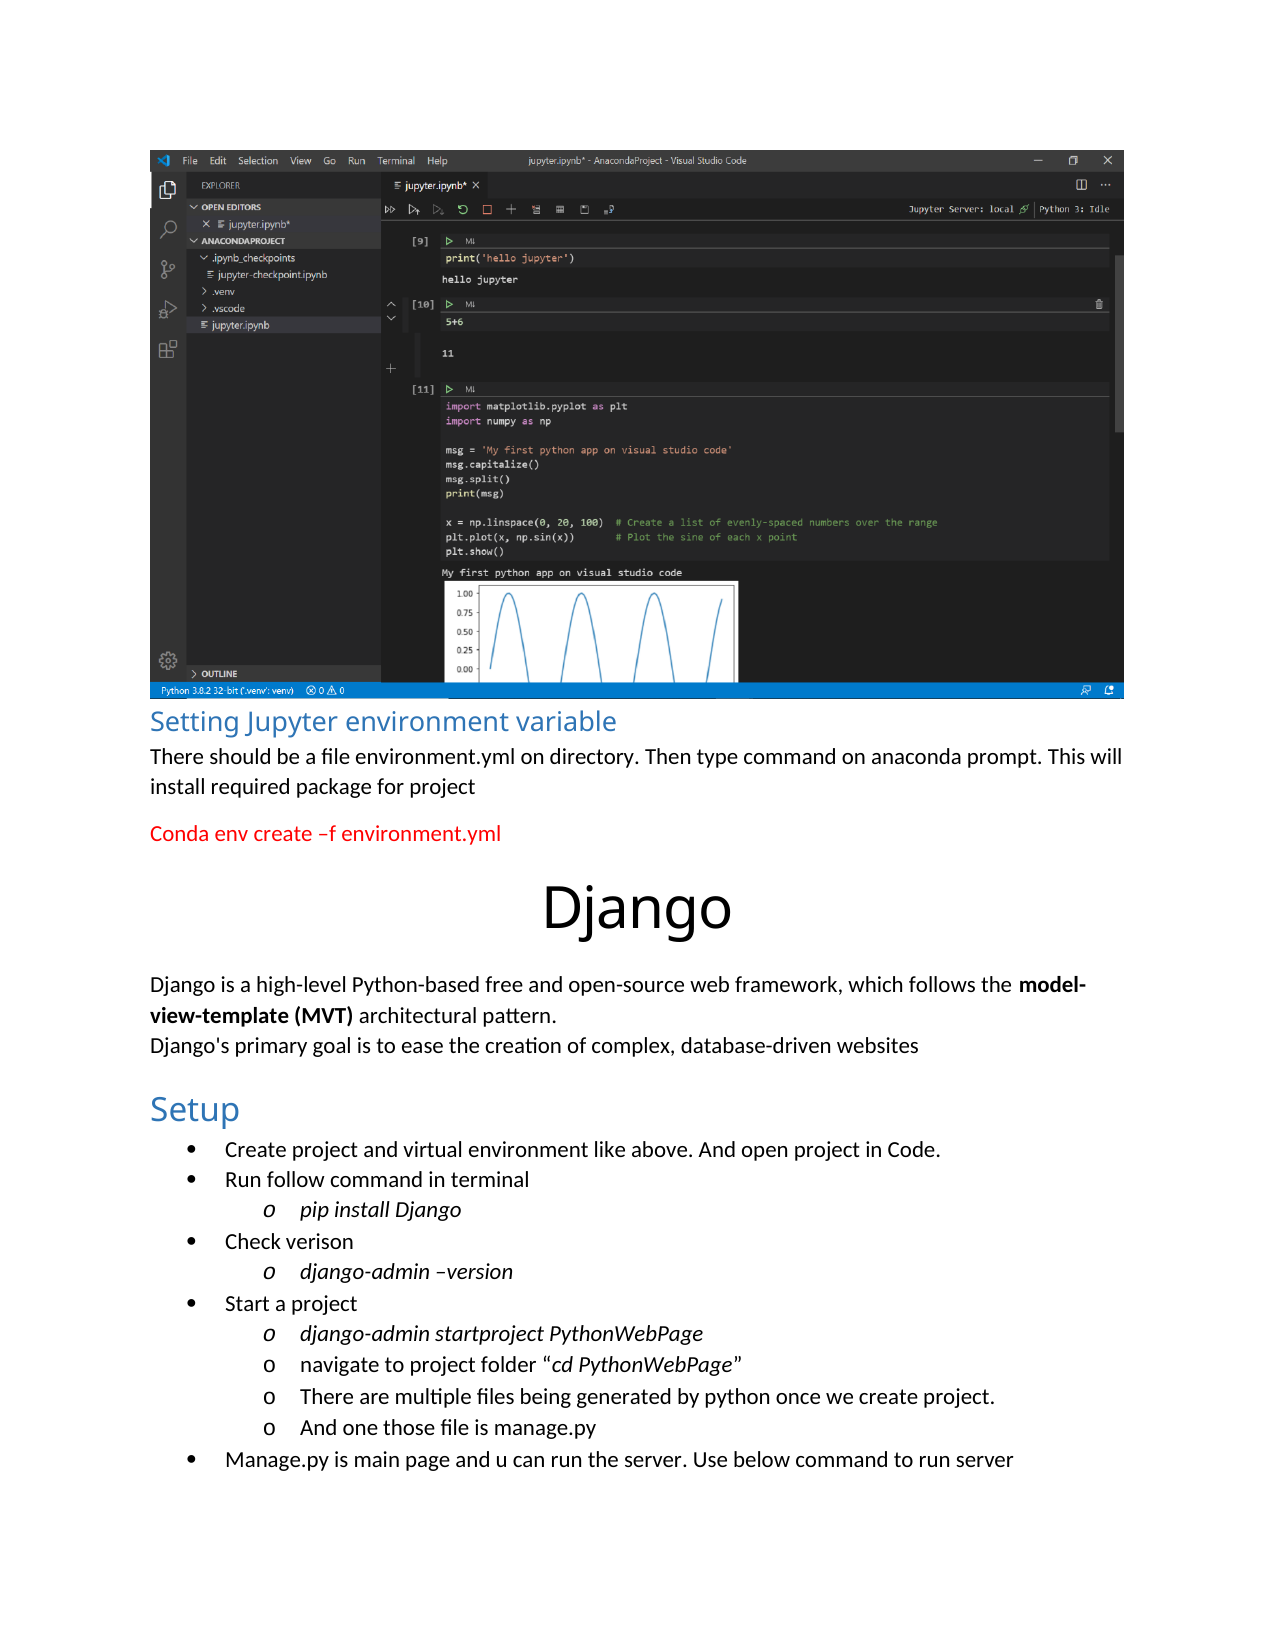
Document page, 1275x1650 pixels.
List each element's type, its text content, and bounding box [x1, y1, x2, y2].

list Run follow command in terminal [187, 1165, 1125, 1193]
list Create project and virtual environment like above. And open project in Code. [187, 1135, 1125, 1163]
list django-admin –version [262, 1257, 1125, 1286]
text Django [150, 866, 1125, 946]
list There are multiple files being generated by python once we create project. [262, 1382, 1125, 1411]
subtitle Django is a high-level Python-based free and open-source web framework, which follows the model-view-template (MVT) architectural pattern. [150, 971, 1125, 1029]
subtitle Setting Jupyter environment variable [150, 702, 1125, 739]
text There should be a file environment.yml on directory. Then type command on anaconda prompt. This will install required package for project [150, 742, 1125, 800]
list navigate to project folder “cd PythonWebPage” [262, 1350, 1125, 1379]
text Django's primary goal is to ease the creation of complex, database-driven websites [150, 1031, 1125, 1059]
list django-admin startproject PythonWebPage [262, 1319, 1125, 1348]
text Conda env create –f environment.yml [150, 819, 1125, 847]
list Start a project [187, 1289, 1125, 1317]
list pip install Django [262, 1196, 1125, 1225]
subtitle Setup [150, 1086, 1125, 1132]
list Manage.py is main page and u can run the server. Use below command to run server [187, 1445, 1125, 1473]
list And one those file is manage.py [262, 1413, 1125, 1442]
list Check verison [187, 1227, 1125, 1255]
picture [150, 150, 1124, 699]
